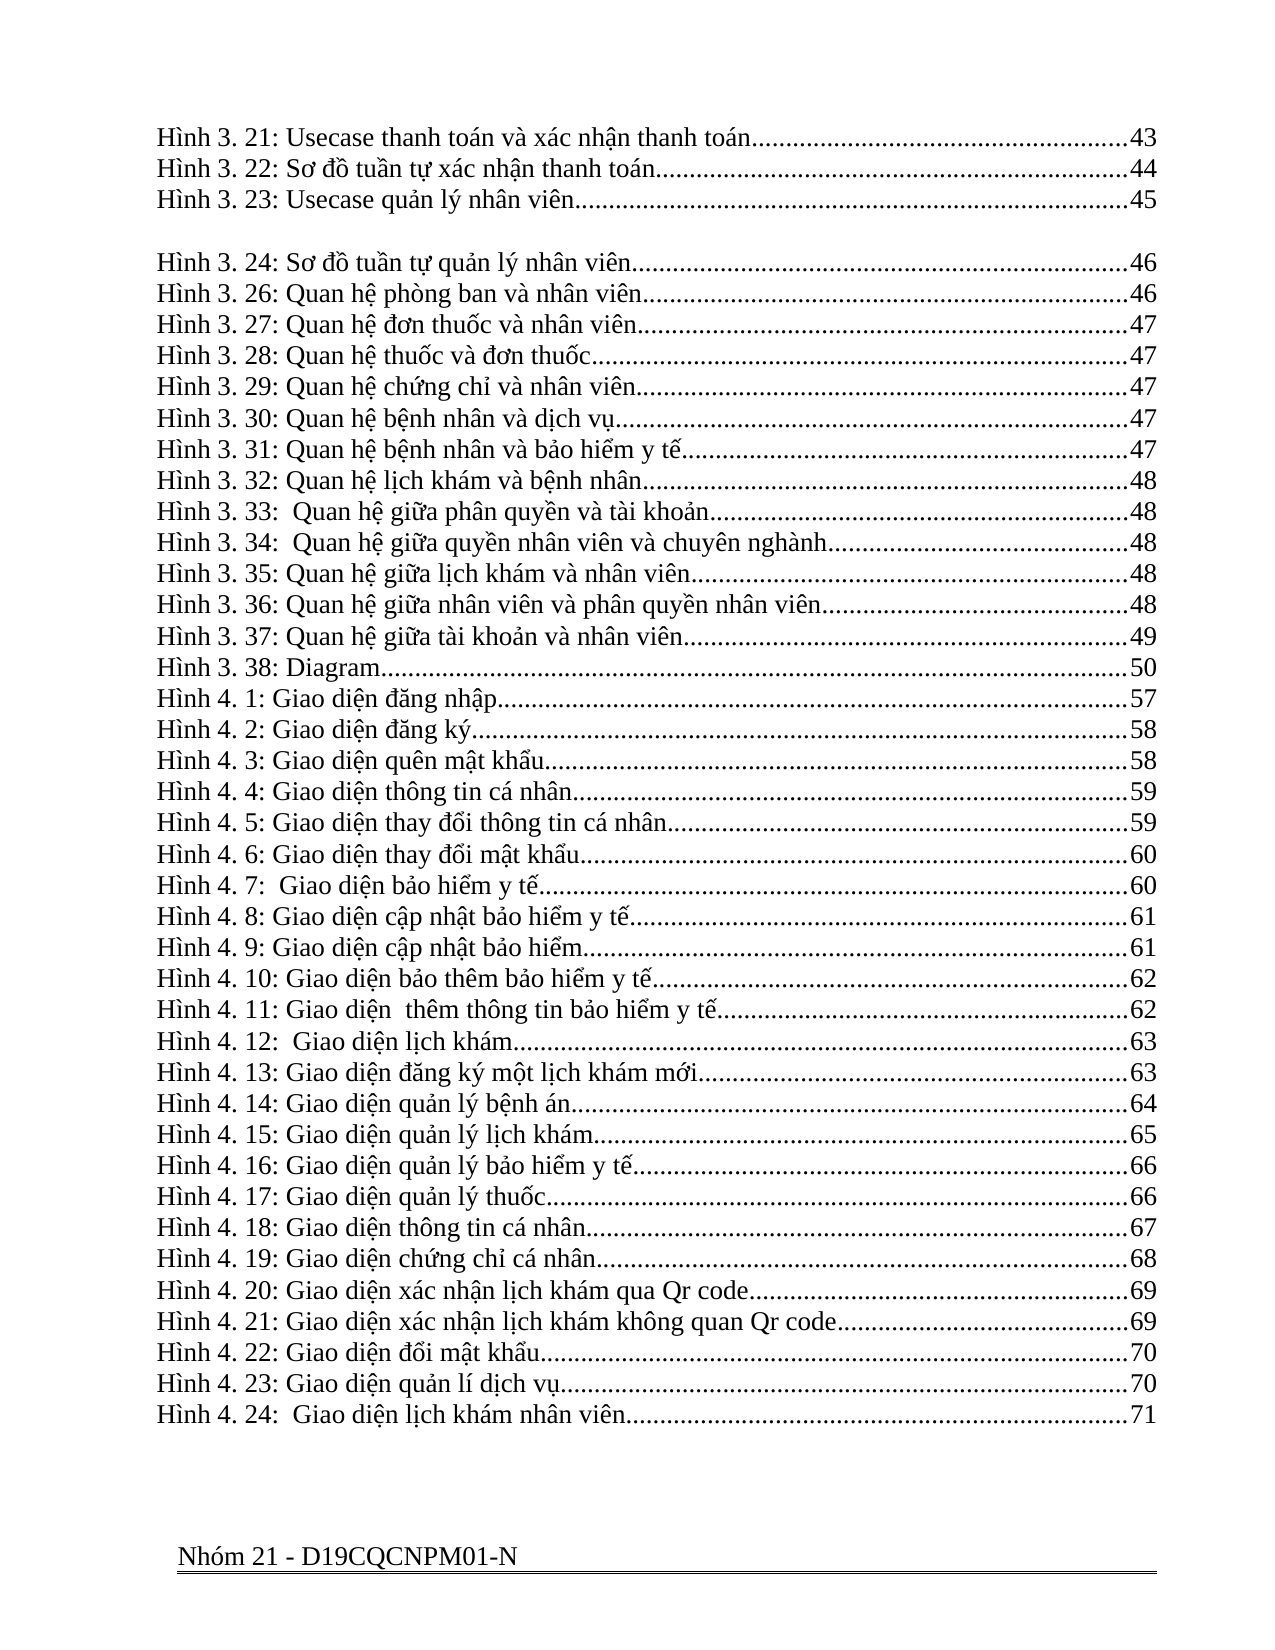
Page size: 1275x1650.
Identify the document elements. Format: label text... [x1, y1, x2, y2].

text Hình 3. 29: Quan hệ chứng chỉ và nhân viên 47 [156, 371, 1157, 402]
text Hình 3. 21: Usecase thanh toán và xác nhận thanh toán 43 [156, 121, 1157, 152]
text Hình 4. 12: Giao diện lịch khám 63 [156, 1024, 1157, 1056]
text Hình 3. 22: Sơ đồ tuần tự xác nhận thanh toán 44 [156, 152, 1157, 184]
text Hình 3. 28: Quan hệ thuốc và đơn thuốc 47 [156, 339, 1157, 371]
text Hình 3. 36: Quan hệ giữa nhân viên và phân quyền nhân viên 48 [156, 588, 1157, 620]
text Hình 3. 38: Diagram 50 [156, 651, 1157, 682]
text Hình 4. 3: Giao diện quên mật khẩu 58 [156, 744, 1157, 775]
text Hình 3. 37: Quan hệ giữa tài khoản và nhân viên 49 [156, 620, 1157, 651]
text Hình 4. 18: Giao diện thông tin cá nhân 67 [156, 1211, 1157, 1243]
text Hình 3. 30: Quan hệ bệnh nhân và dịch vụ 47 [156, 402, 1157, 433]
text Hình 4. 1: Giao diện đăng nhập 57 [156, 682, 1157, 713]
text Hình 3. 33: Quan hệ giữa phân quyền và tài khoản 48 [156, 495, 1157, 526]
text Hình 4. 13: Giao diện đăng ký một lịch khám mới 63 [156, 1056, 1157, 1087]
text Hình 3. 24: Sơ đồ tuần tự quản lý nhân viên 46 [156, 246, 1157, 277]
text Hình 4. 23: Giao diện quản lí dịch vụ 70 [156, 1367, 1157, 1398]
text Hình 3. 27: Quan hệ đơn thuốc và nhân viên 47 [156, 308, 1157, 339]
text Hình 4. 22: Giao diện đổi mật khẩu 70 [156, 1336, 1157, 1367]
text Hình 3. 35: Quan hệ giữa lịch khám và nhân viên 48 [156, 557, 1157, 588]
text Hình 4. 15: Giao diện quản lý lịch khám 65 [156, 1118, 1157, 1149]
text Hình 4. 2: Giao diện đăng ký 58 [156, 713, 1157, 744]
text Hình 4. 24: Giao diện lịch khám nhân viên 71 [156, 1398, 1157, 1429]
text Hình 4. 11: Giao diện thêm thông tin bảo hiểm y tế 62 [156, 993, 1157, 1024]
text Hình 3. 34: Quan hệ giữa quyền nhân viên và chuyên nghành 48 [156, 526, 1157, 557]
text Hình 4. 10: Giao diện bảo thêm bảo hiểm y tế 62 [156, 962, 1157, 993]
text Hình 4. 14: Giao diện quản lý bệnh án 64 [156, 1087, 1157, 1118]
text Hình 4. 19: Giao diện chứng chỉ cá nhân 68 [156, 1243, 1157, 1274]
text Hình 4. 16: Giao diện quản lý bảo hiểm y tế 66 [156, 1149, 1157, 1180]
text Hình 4. 4: Giao diện thông tin cá nhân 59 [156, 775, 1157, 807]
text Hình 4. 7: Giao diện bảo hiểm y tế 60 [156, 869, 1157, 900]
text Hình 3. 32: Quan hệ lịch khám và bệnh nhân 48 [156, 464, 1157, 495]
text Hình 3. 23: Usecase quản lý nhân viên 45 [156, 184, 1157, 215]
text Hình 4. 17: Giao diện quản lý thuốc 66 [156, 1180, 1157, 1211]
text Hình 4. 6: Giao diện thay đổi mật khẩu 60 [156, 838, 1157, 869]
text Hình 3. 26: Quan hệ phòng ban và nhân viên 46 [156, 277, 1157, 308]
text Hình 4. 9: Giao diện cập nhật bảo hiểm 61 [156, 931, 1157, 962]
text Hình 4. 21: Giao diện xác nhận lịch khám không quan Qr code 69 [156, 1305, 1157, 1336]
text Hình 4. 20: Giao diện xác nhận lịch khám qua Qr code 69 [156, 1274, 1157, 1305]
text Hình 4. 5: Giao diện thay đổi thông tin cá nhân 59 [156, 807, 1157, 838]
text Hình 4. 8: Giao diện cập nhật bảo hiểm y tế 61 [156, 900, 1157, 931]
text Hình 3. 31: Quan hệ bệnh nhân và bảo hiểm y tế 47 [156, 433, 1157, 464]
